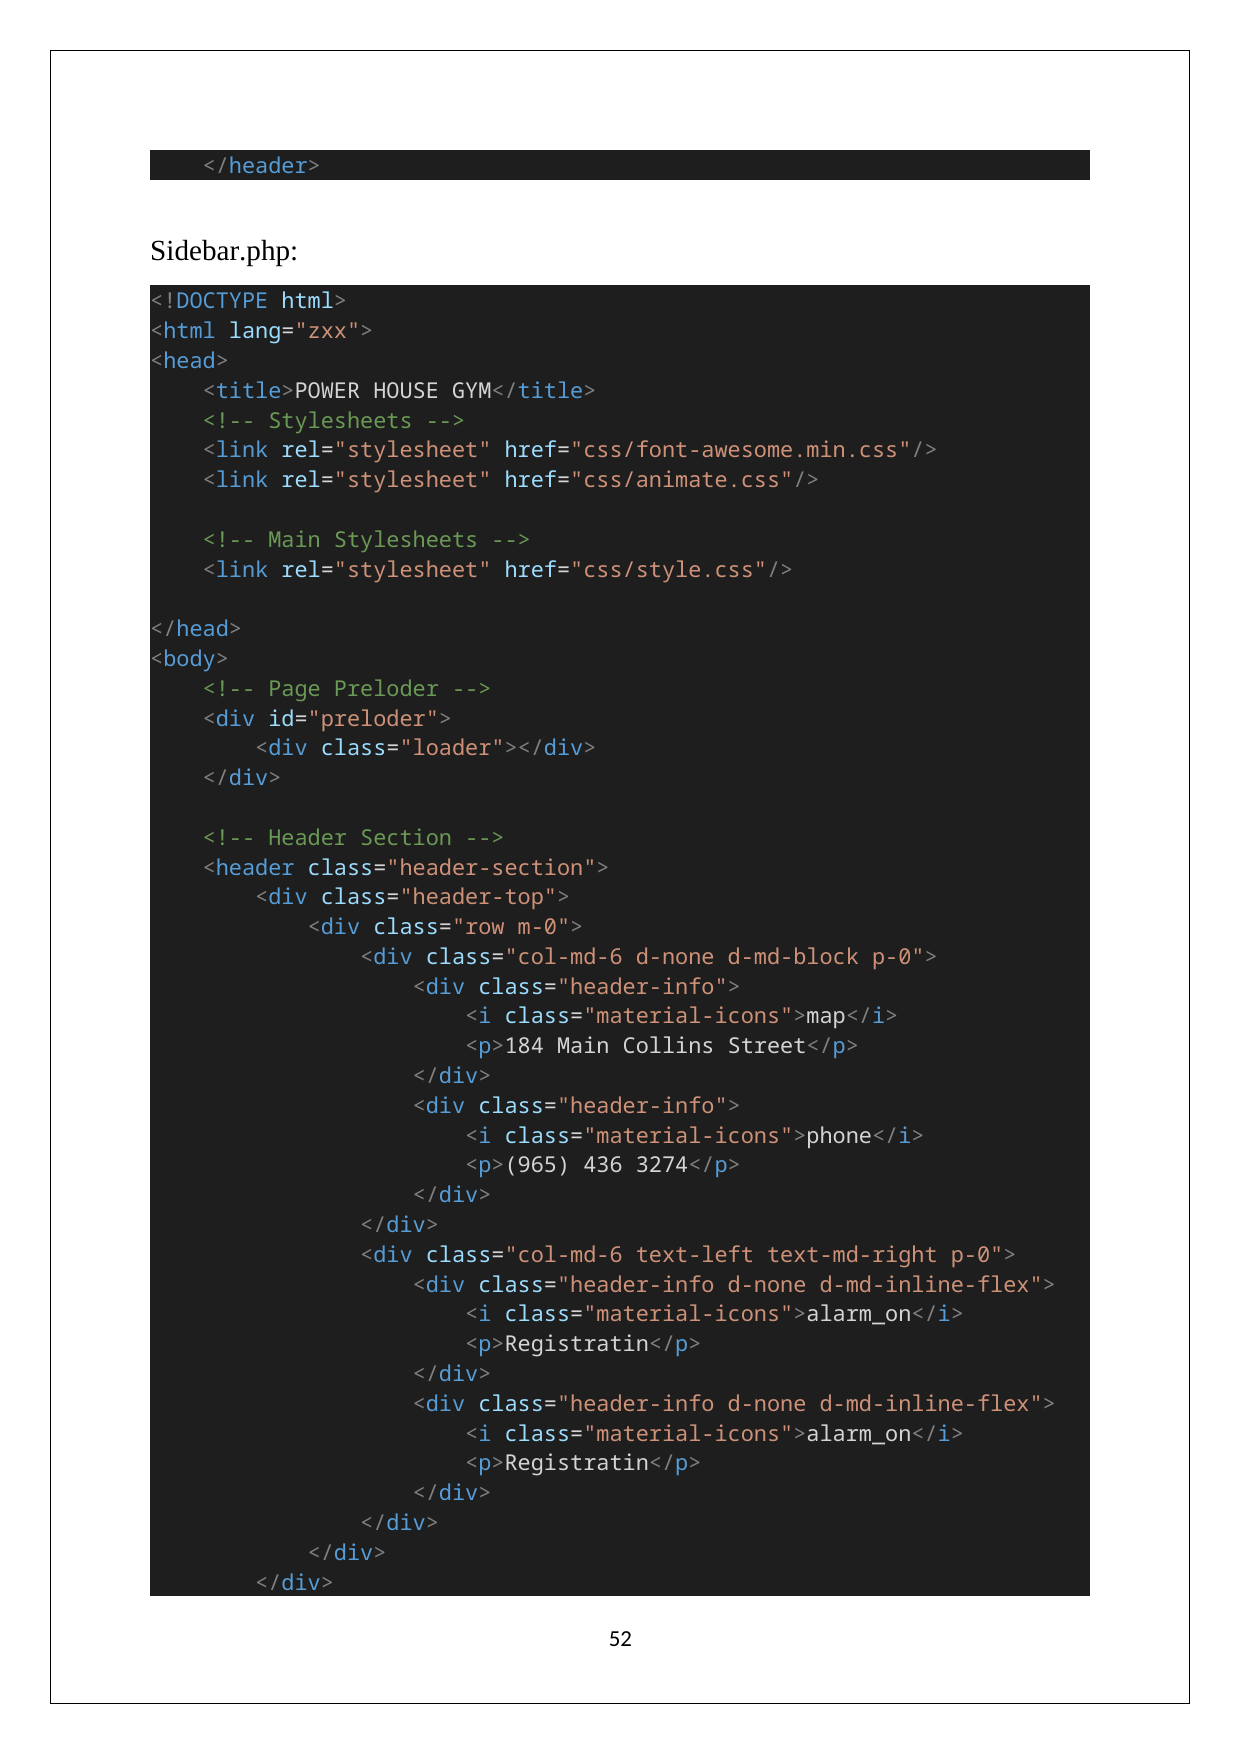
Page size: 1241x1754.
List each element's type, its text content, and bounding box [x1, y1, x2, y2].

text </div> [150, 1179, 1090, 1209]
text <link rel="stylesheet" href="css/animate.css"/> [150, 464, 1090, 494]
text </div> [150, 762, 1090, 792]
text <!-- Page Preloder --> [150, 673, 1090, 702]
text <div class="row m-0"> [150, 911, 1090, 941]
text <link rel="stylesheet" href="css/font-awesome.min.css"/> [150, 434, 1090, 464]
text <i class="material-icons">alarm_on</i> [150, 1417, 1090, 1447]
text <link rel="stylesheet" href="css/style.css"/> [150, 553, 1090, 583]
text <div class="header-top"> [150, 881, 1090, 911]
text <div class="loader"></div> [150, 732, 1090, 762]
text <div id="preloder"> [150, 702, 1090, 732]
text <div class="header-info d-none d-md-inline-flex"> [150, 1388, 1090, 1417]
text <div class="header-info"> [150, 1090, 1090, 1119]
text <div class="header-info"> [150, 971, 1090, 1000]
text </div> [150, 1507, 1090, 1537]
text </div> [150, 1060, 1090, 1090]
text <p>Registratin</p> [150, 1447, 1090, 1477]
text </div> [150, 1209, 1090, 1239]
text </div> [150, 1566, 1090, 1596]
text </div> [150, 1537, 1090, 1566]
text <title>POWER HOUSE GYM</title> [150, 375, 1090, 404]
text <i class="material-icons">phone</i> [150, 1119, 1090, 1149]
text </div> [150, 1358, 1090, 1388]
text <p>Registratin</p> [150, 1328, 1090, 1358]
text <body> [150, 643, 1090, 673]
text <html lang="zxx"> [150, 315, 1090, 345]
text <p>(965) 436 3274</p> [150, 1149, 1090, 1179]
text <header class="header-section"> [150, 851, 1090, 881]
text </div> [150, 1477, 1090, 1507]
text <!-- Header Section --> [150, 822, 1090, 851]
text <div class="header-info d-none d-md-inline-flex"> [150, 1268, 1090, 1298]
text </header> [150, 150, 1090, 180]
text <!DOCTYPE html> [150, 285, 1090, 315]
text </head> [150, 613, 1090, 643]
text <div class="col-md-6 d-none d-md-block p-0"> [150, 941, 1090, 971]
text <i class="material-icons">alarm_on</i> [150, 1298, 1090, 1328]
text <!-- Stylesheets --> [150, 404, 1090, 434]
text <!-- Main Stylesheets --> [150, 524, 1090, 553]
text <p>184 Main Collins Street</p> [150, 1030, 1090, 1060]
text <i class="material-icons">map</i> [150, 1000, 1090, 1030]
text <head> [150, 345, 1090, 375]
text <div class="col-md-6 text-left text-md-right p-0"> [150, 1239, 1090, 1268]
text Sidebar.php: [150, 233, 1090, 266]
